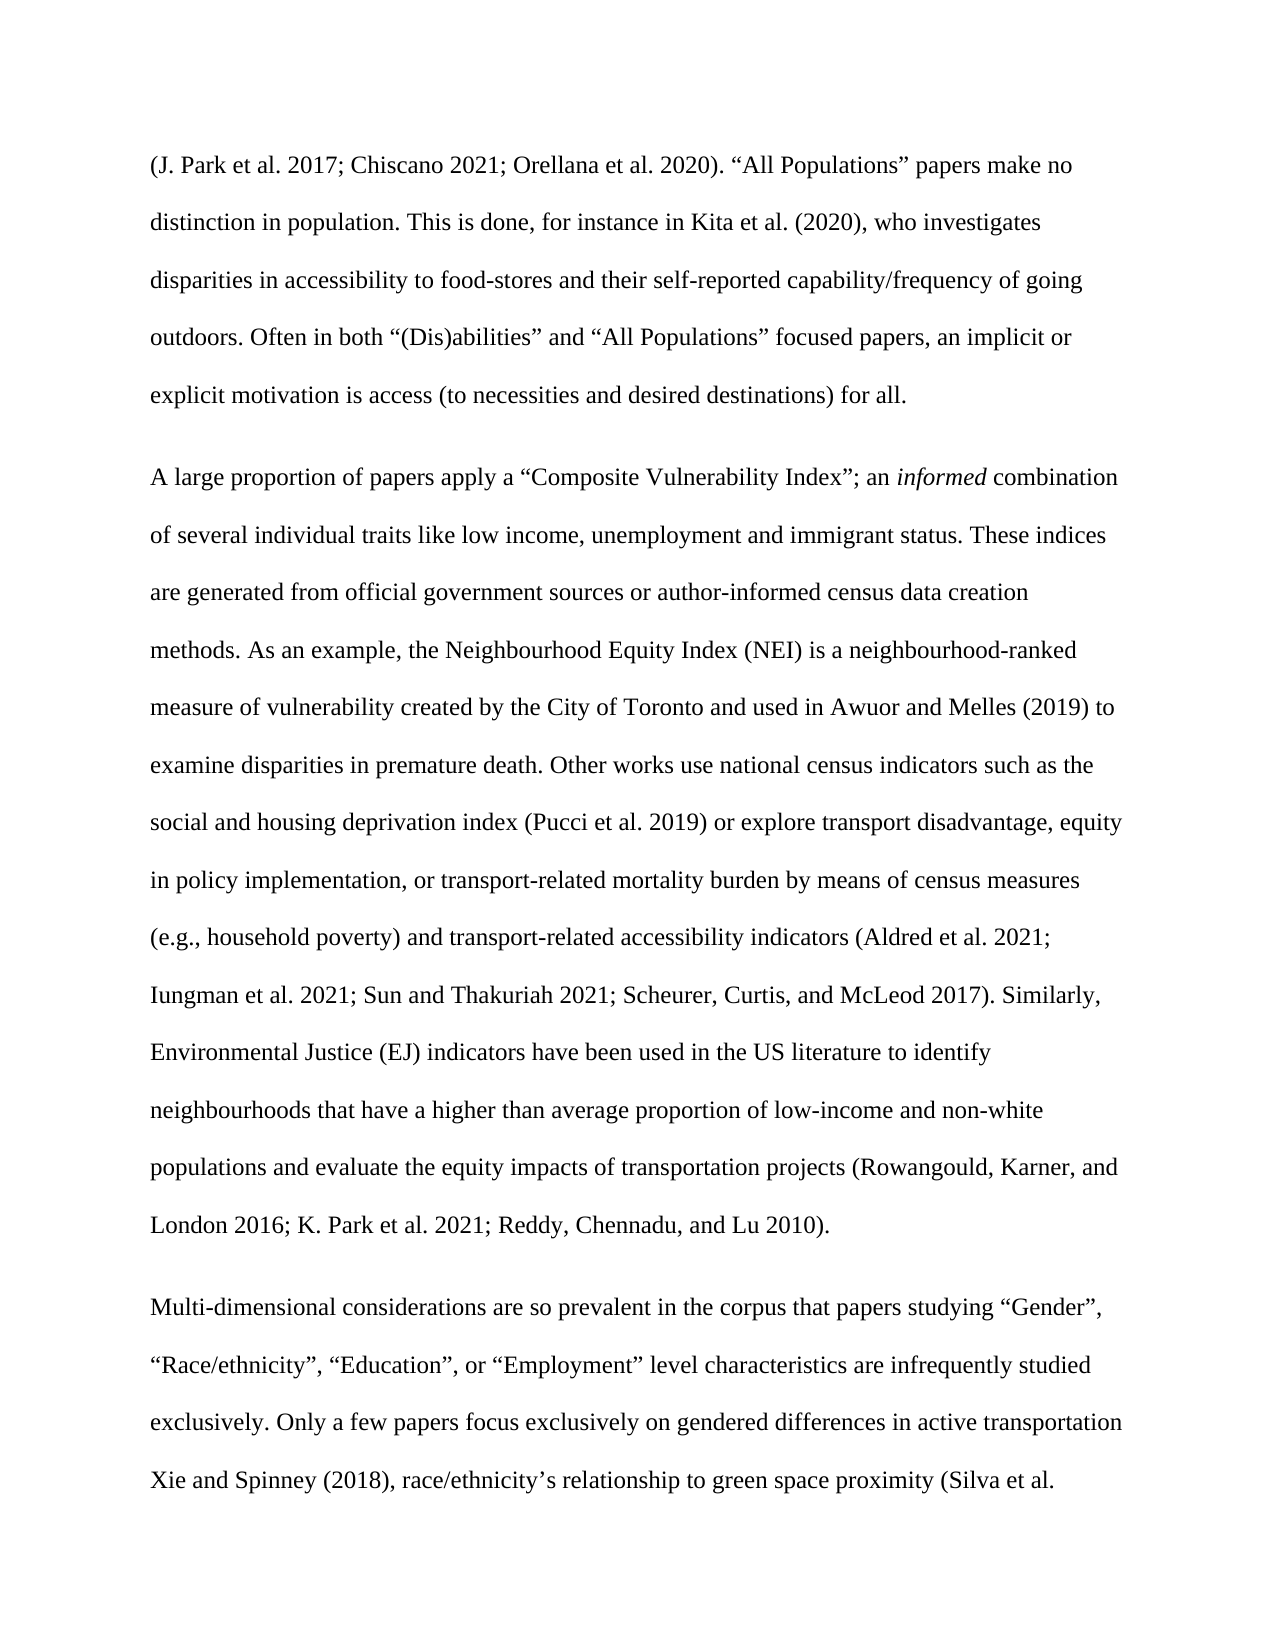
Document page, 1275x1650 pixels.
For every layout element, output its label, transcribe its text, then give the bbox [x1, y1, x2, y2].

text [150, 150, 1125, 409]
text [150, 1292, 1125, 1494]
text A large proportion of papers apply a “Composite Vulnerability Index”; an informed combination of several individual traits like low income, unemployment and immigrant status. These indices are generated from official government sources or author-informed census data creation methods. As an example, the Neighbourhood Equity Index (NEI) is a neighbourhood-ranked measure of vulnerability created by the City of Toronto and used in Awuor and Melles (2019) to examine disparities in premature death. Other works use national census indicators such as the social and housing deprivation index (Pucci et al. 2019) or explore transport disadvantage, equity in policy implementation, or transport-related mortality burden by means of census measures (e.g., household poverty) and transport-related accessibility indicators (Aldred et al. 2021; Iungman et al. 2021; Sun and Thakuriah 2021; Scheurer, Curtis, and McLeod 2017). Similarly, Environmental Justice (EJ) indicators have been used in the US literature to identify neighbourhoods that have a higher than average proportion of low-income and non-white populations and evaluate the equity impacts of transportation projects (Rowangould, Karner, and London 2016; K. Park et al. 2021; Reddy, Chennadu, and Lu 2010). [150, 462, 1125, 1239]
